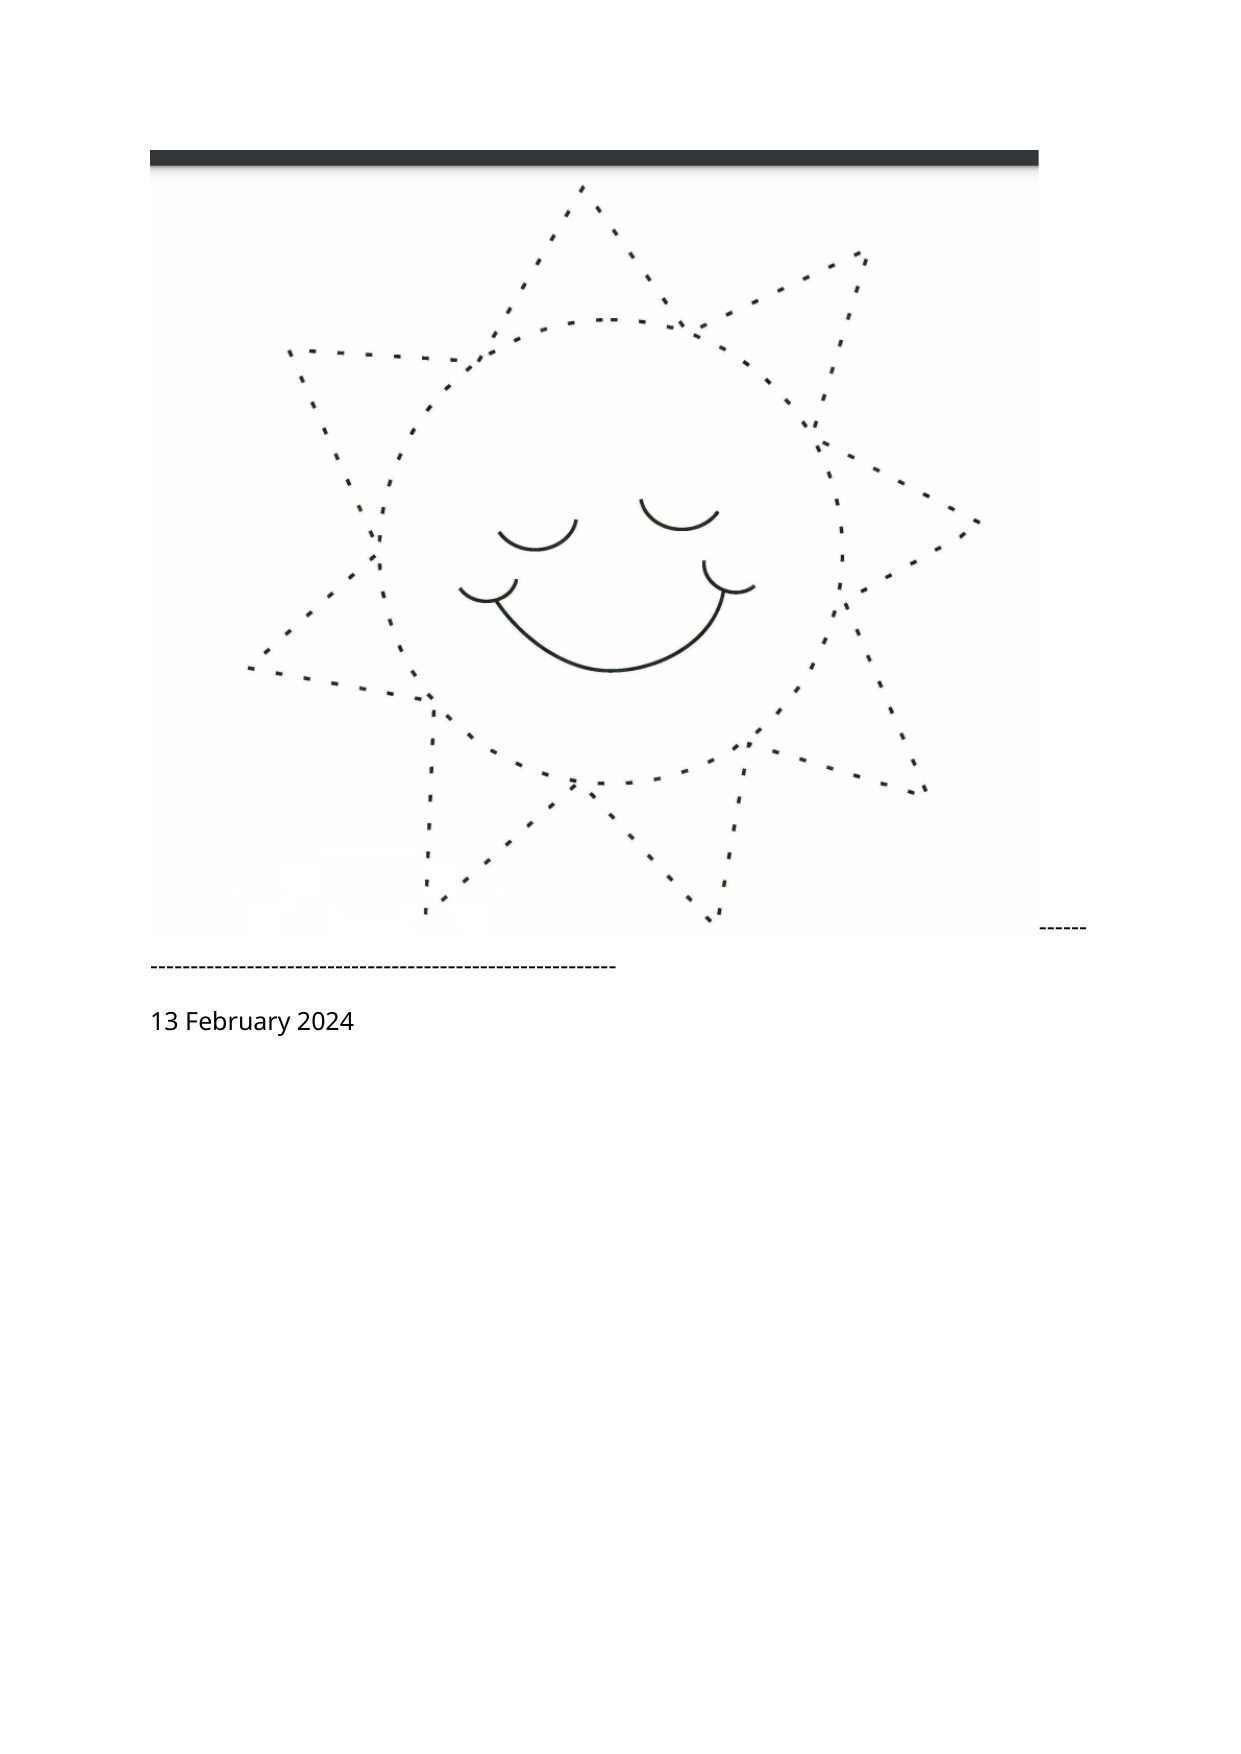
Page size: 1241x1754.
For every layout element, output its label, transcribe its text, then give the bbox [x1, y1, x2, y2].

picture [150, 150, 1039, 936]
text 13 February 2024 [150, 1004, 1090, 1038]
